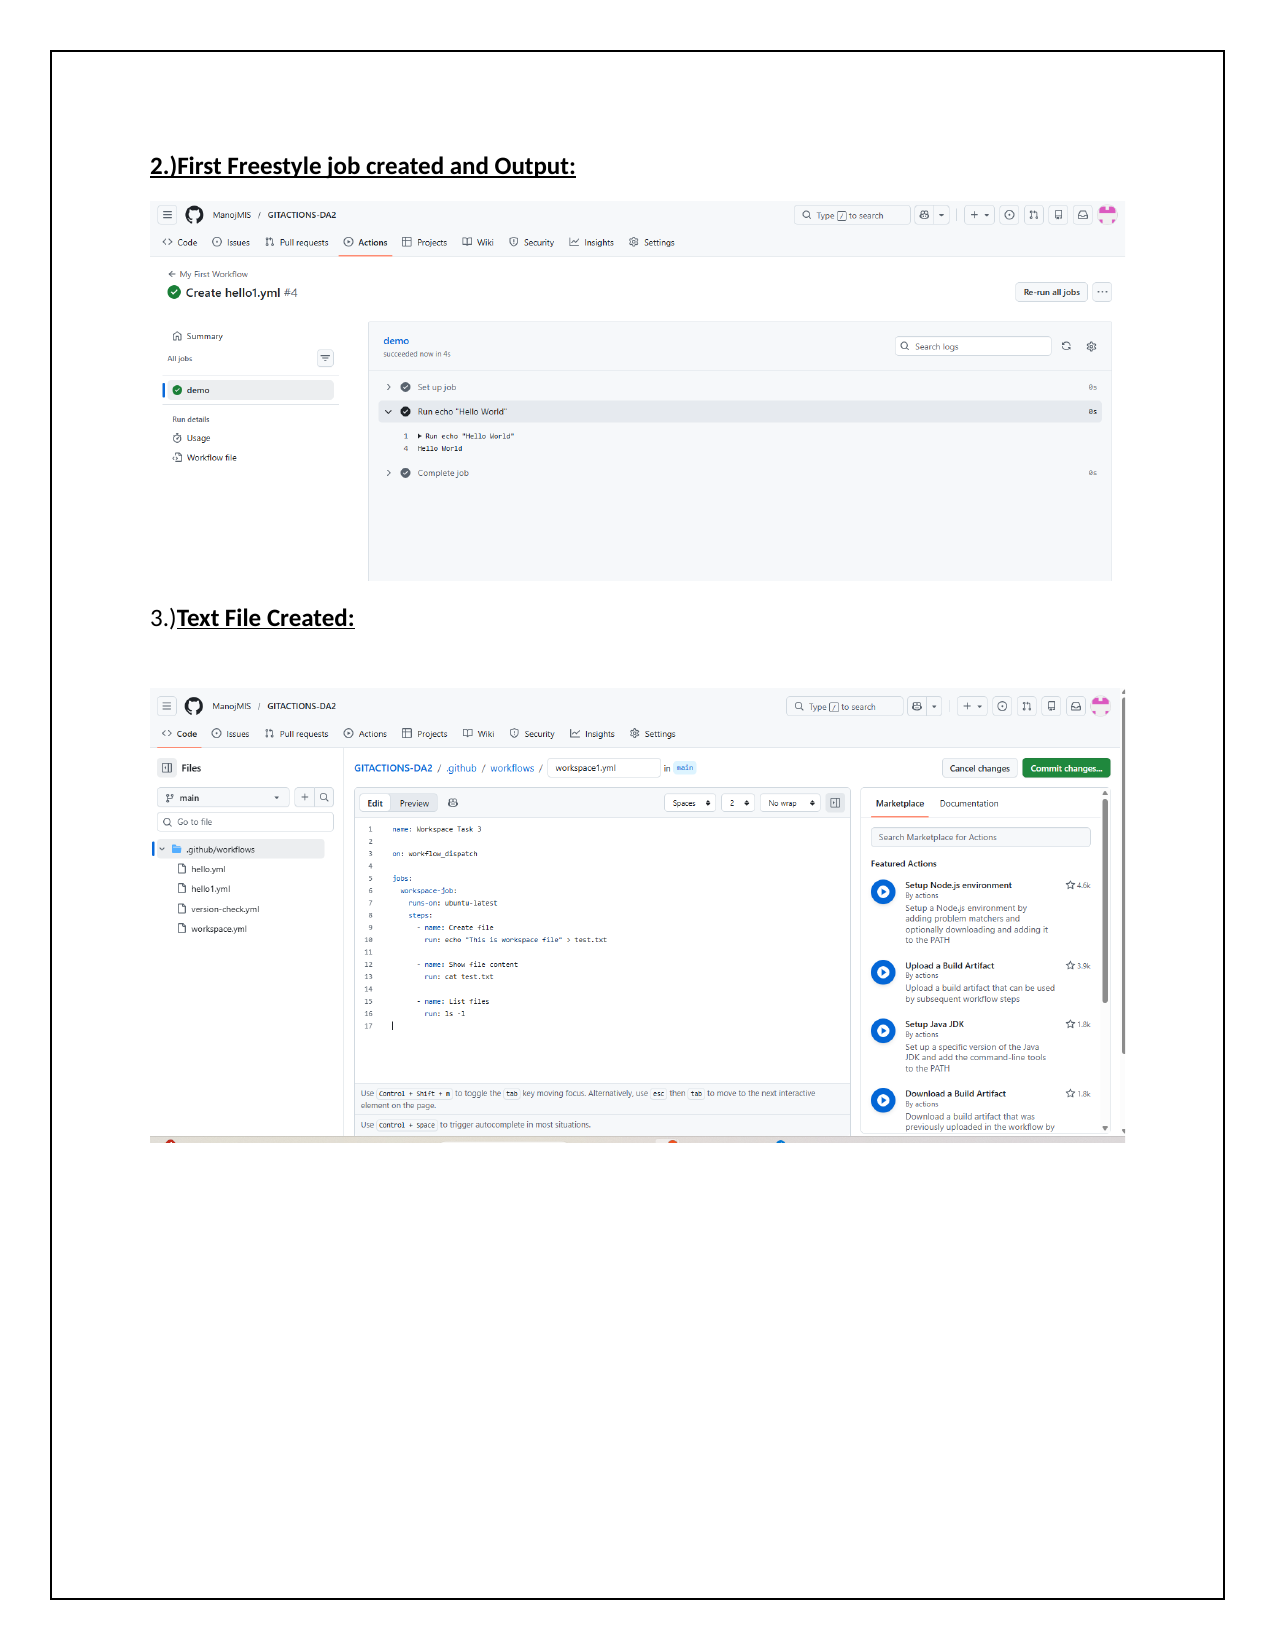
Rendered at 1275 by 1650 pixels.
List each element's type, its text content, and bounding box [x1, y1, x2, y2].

text 2.)First Freestyle job created and Output: [150, 150, 1125, 181]
picture [150, 688, 1125, 1143]
text 3.)Text File Created: [150, 602, 1125, 632]
picture [150, 201, 1125, 581]
